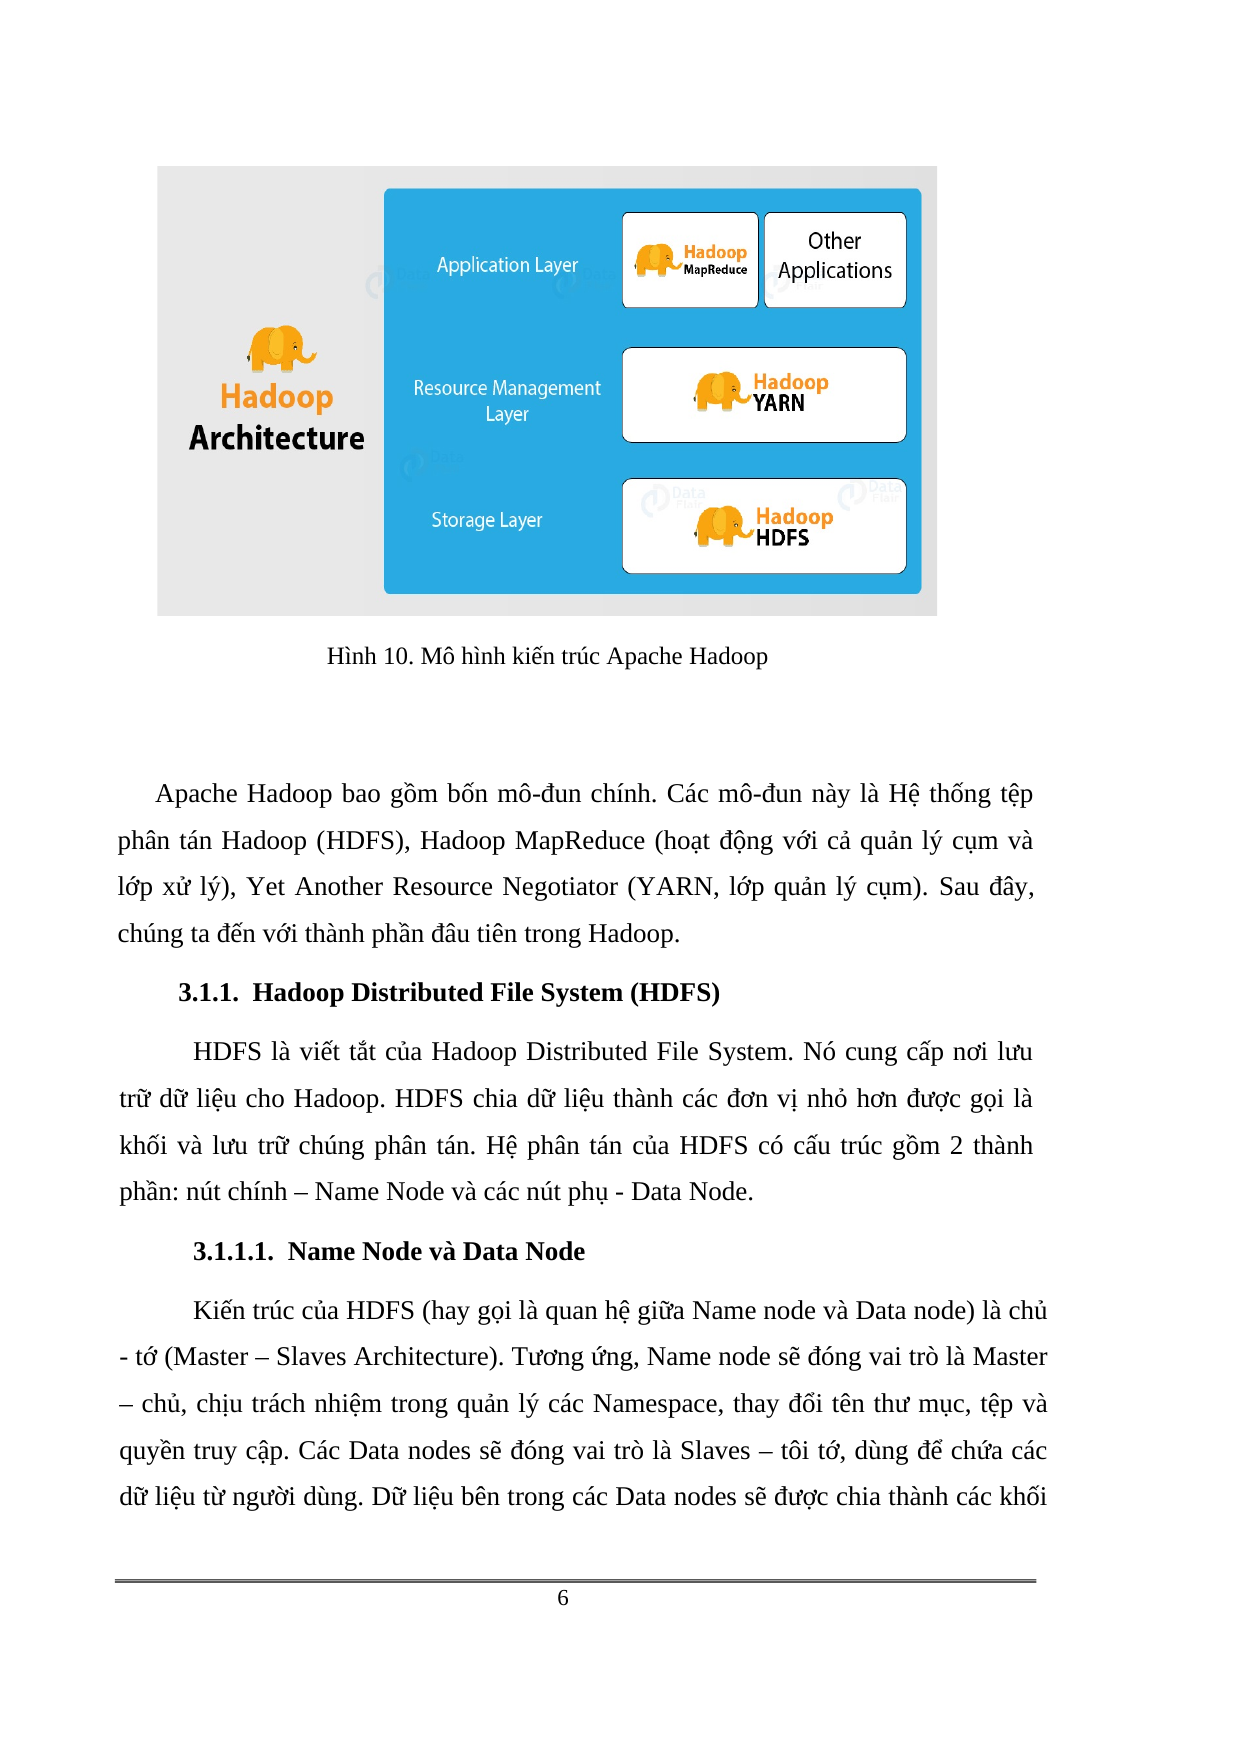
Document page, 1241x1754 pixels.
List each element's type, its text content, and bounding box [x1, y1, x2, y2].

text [119, 1294, 1049, 1512]
text Hình 10. Mô hình kiến trúc Apache Hadoop [60, 641, 1034, 669]
text Apache Hadoop bao gồm bốn mô-đun chính. Các mô-đun này là Hệ thống tệp phân tán Hadoop (HDFS), Hadoop MapReduce (hoạt động với cả quản lý cụm và lớp xử lý), Yet Another Resource Negotiator (YARN, lớp quản lý cụm). Sau đây, chúng ta đến với thành phần đâu tiên trong Hadoop. [117, 777, 1035, 948]
text HDFS là viết tắt của Hadoop Distributed File System. Nó cung cấp nơi lưu trữ dữ liệu cho Hadoop. HDFS chia dữ liệu thành các đơn vị nhỏ hơn được gọi là khối và lưu trữ chúng phân tán. Hệ phân tán của HDFS có cấu trúc gồm 2 thành phần: nút chính – Name Node và các nút phụ - Data Node. [119, 1036, 1034, 1207]
subtitle 3.1.1.1. Name Node và Data Node [119, 1235, 1034, 1266]
subtitle 3.1.1. Hadoop Distributed File System (HDFS) [60, 976, 1034, 1007]
picture [157, 166, 938, 616]
